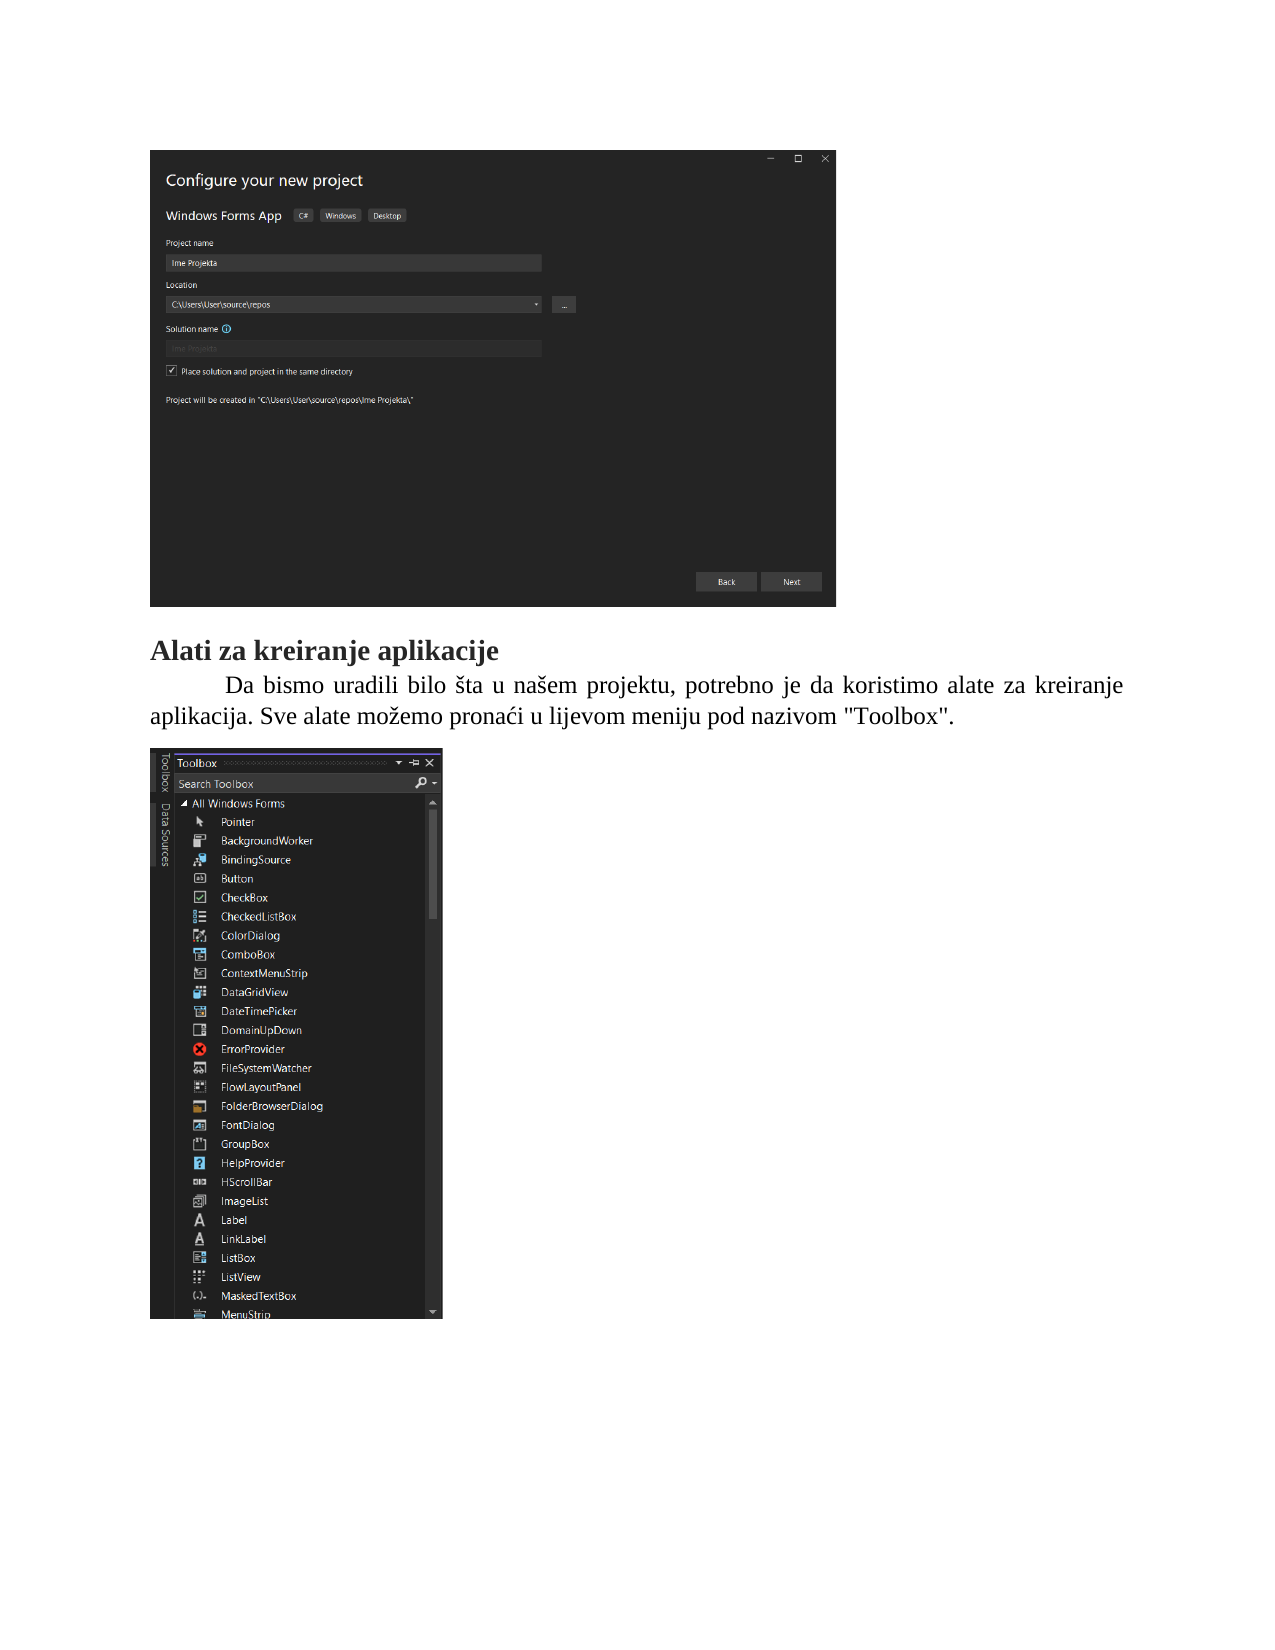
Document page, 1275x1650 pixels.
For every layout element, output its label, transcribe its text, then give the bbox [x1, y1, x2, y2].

text Da bismo uradili bilo šta u našem projektu, potrebno je da koristimo alate za kreiranje aplikacija. Sve alate možemo pronaći u lijevom meniju pod nazivom "Toolbox". [150, 670, 1125, 729]
picture [150, 150, 837, 607]
picture [150, 748, 443, 1319]
subtitle Alati za kreiranje aplikacije [150, 633, 1125, 667]
